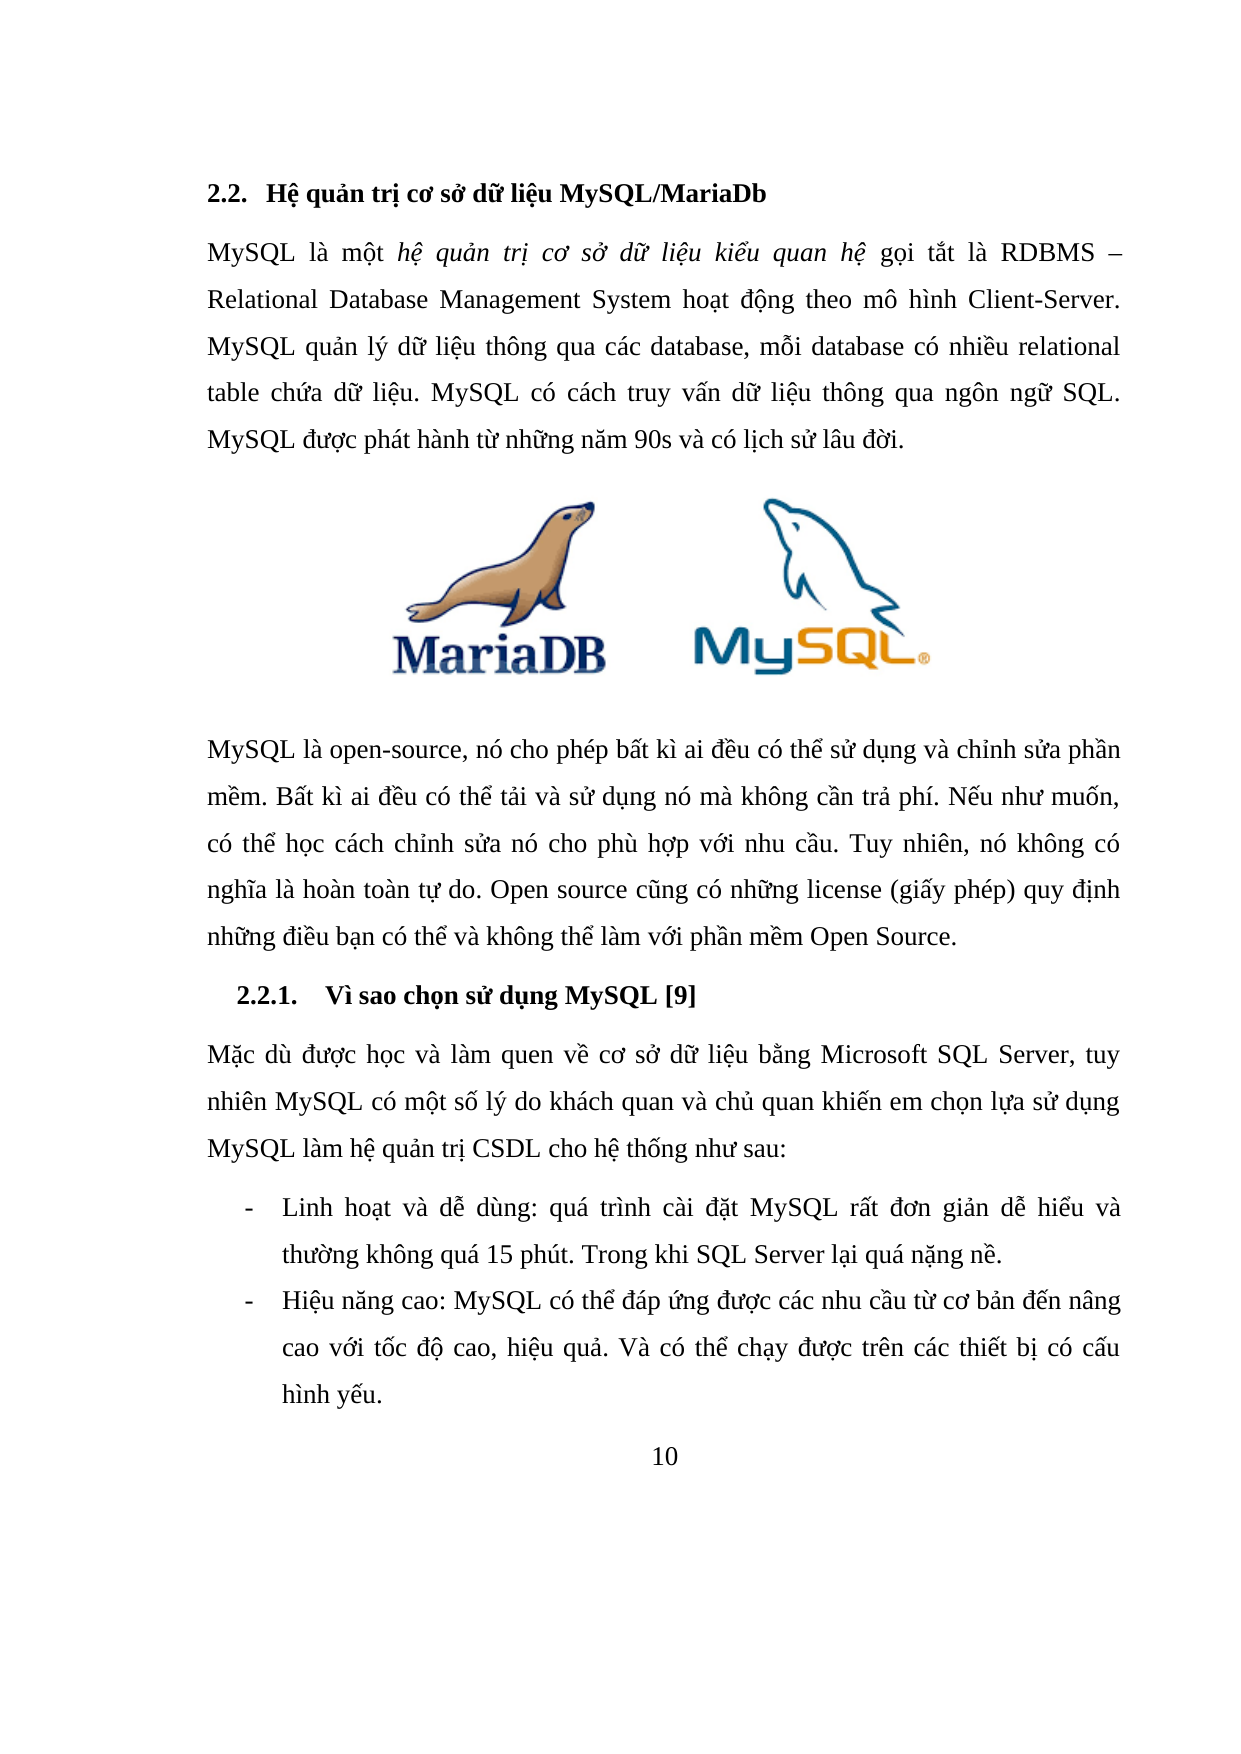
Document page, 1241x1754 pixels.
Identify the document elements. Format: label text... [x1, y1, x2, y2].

text Mặc dù được học và làm quen về cơ sở dữ liệu bằng Microsoft SQL Server, tuy nhiên MySQL có một số lý do khách quan và chủ quan khiến em chọn lựa sử dụng MySQL làm hệ quản trị CSDL cho hệ thống như sau: [207, 1039, 1122, 1163]
subtitle Hệ quản trị cơ sở dữ liệu MySQL/MariaDb [207, 177, 1122, 208]
list Linh hoạt và dễ dùng: quá trình cài đặt MySQL rất đơn giản dễ hiểu và thường không quá 15 phút. Trong khi SQL Server lại quá nặng nề. [244, 1191, 1122, 1269]
picture [388, 482, 941, 706]
list Hiệu năng cao: MySQL có thể đáp ứng được các nhu cầu từ cơ bản đến nâng cao với tốc độ cao, hiệu quả. Và có thể chạy được trên các thiết bị có cấu hình yếu. [244, 1284, 1122, 1409]
text MySQL là một hệ quản trị cơ sở dữ liệu kiểu quan hệ gọi tắt là RDBMS – Relational Database Management System hoạt động theo mô hình Client-Server. MySQL quản lý dữ liệu thông qua các database, mỗi database có nhiều relational table chứa dữ liệu. MySQL có cách truy vấn dữ liệu thông qua ngôn ngữ SQL. MySQL được phát hành từ những năm 90s và có lịch sử lâu đời. [207, 236, 1122, 454]
text MySQL là open-source, nó cho phép bất kì ai đều có thể sử dụng và chỉnh sửa phần mềm. Bất kì ai đều có thể tải và sử dụng nó mà không cần trả phí. Nếu như muốn, có thể học cách chỉnh sửa nó cho phù hợp với nhu cầu. Tuy nhiên, nó không có nghĩa là hoàn toàn tự do. Open source cũng có những license (giấy phép) quy định những điều bạn có thể và không thể làm với phần mềm Open Source. [207, 734, 1122, 951]
subtitle Vì sao chọn sử dụng MySQL [236, 979, 1122, 1011]
